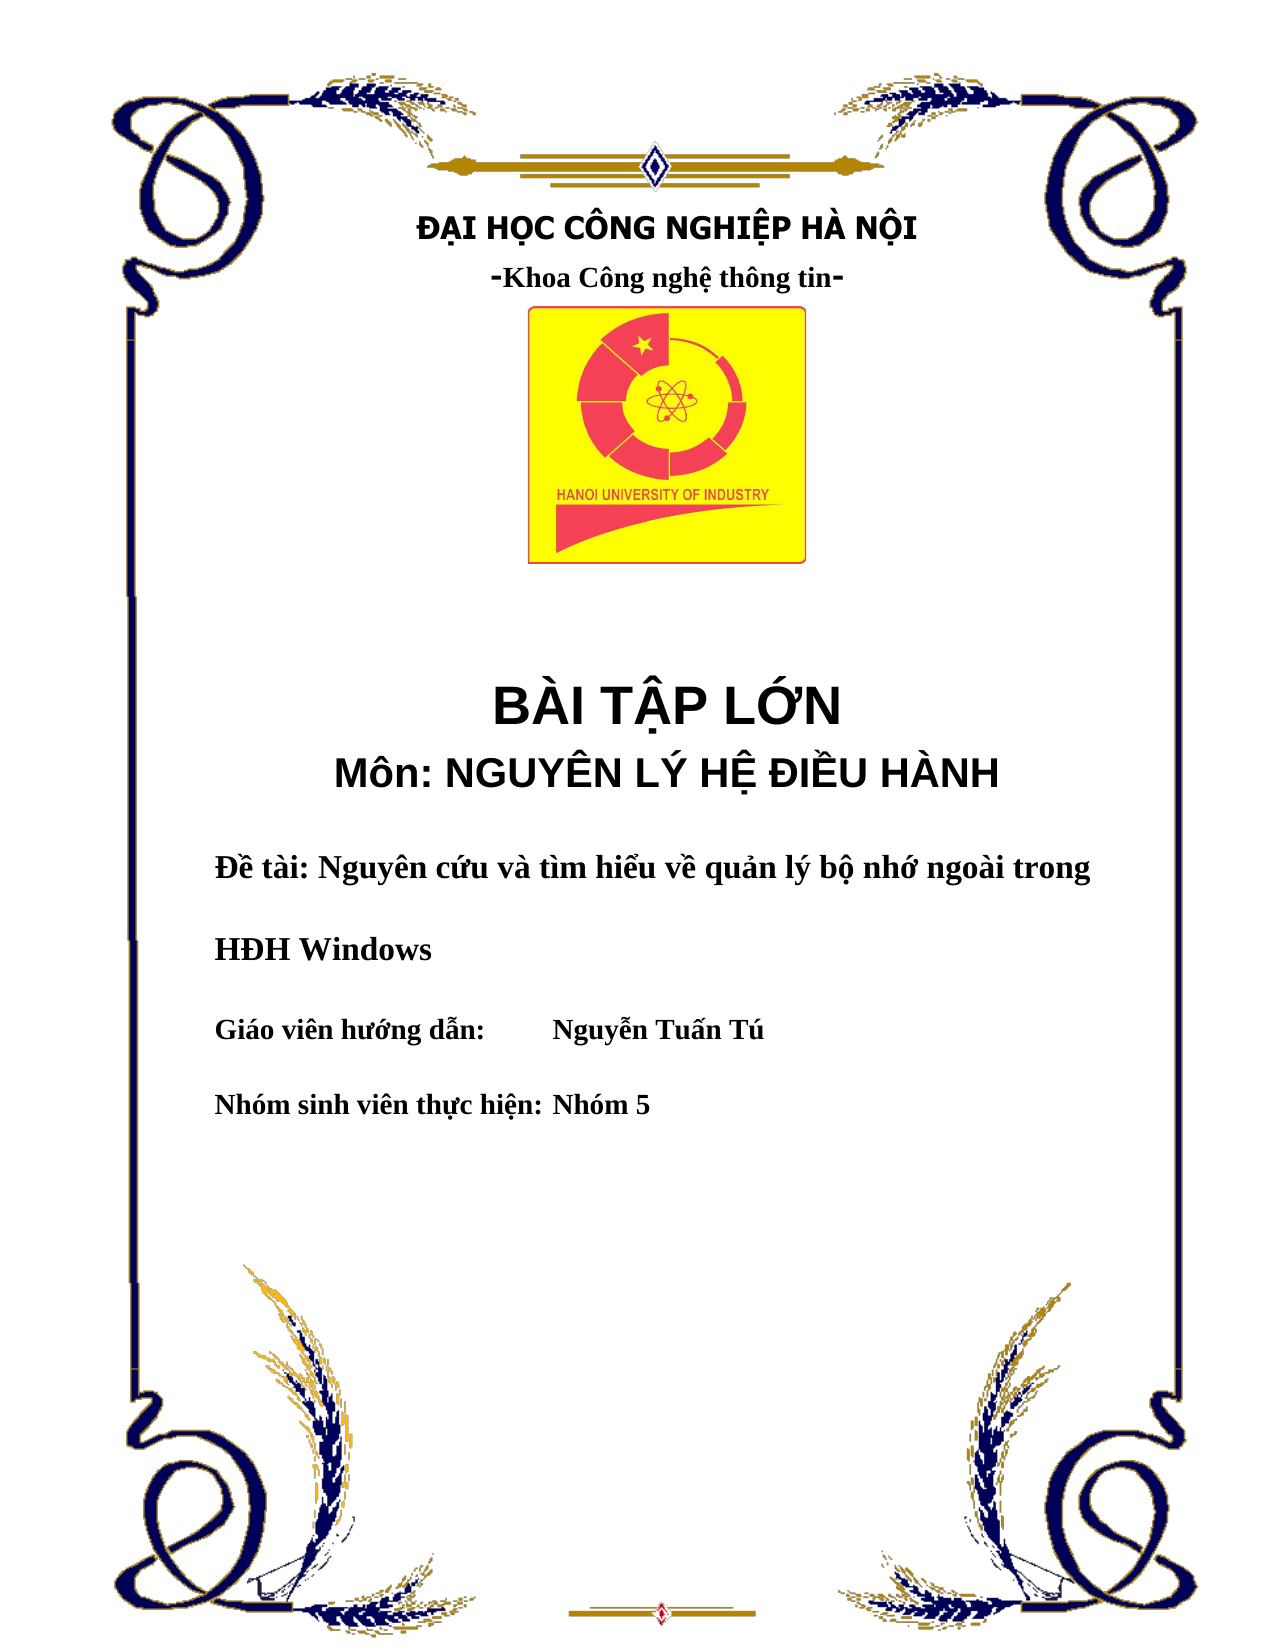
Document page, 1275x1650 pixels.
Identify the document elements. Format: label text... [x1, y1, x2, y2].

text BÀI TẬP LỚN [177, 674, 1157, 736]
text -Khoa Công nghệ thông tin- [177, 259, 1157, 294]
text HĐH Windows [177, 930, 1157, 968]
text ĐẠI HỌC CÔNG NGHIỆP HÀ NỘI [177, 208, 1157, 246]
text Giáo viên hướng dẫn: Nguyễn Tuấn Tú [177, 1012, 1157, 1046]
text Nhóm sinh viên thực hiện: Nhóm 5 [177, 1087, 1157, 1121]
text Đề tài: Nguyên cứu và tìm hiểu về quản lý bộ nhớ ngoài trong [177, 847, 1157, 886]
text Môn: NGUYÊN LÝ HỆ ĐIỀU HÀNH [177, 748, 1157, 796]
picture [108, 68, 1201, 1644]
